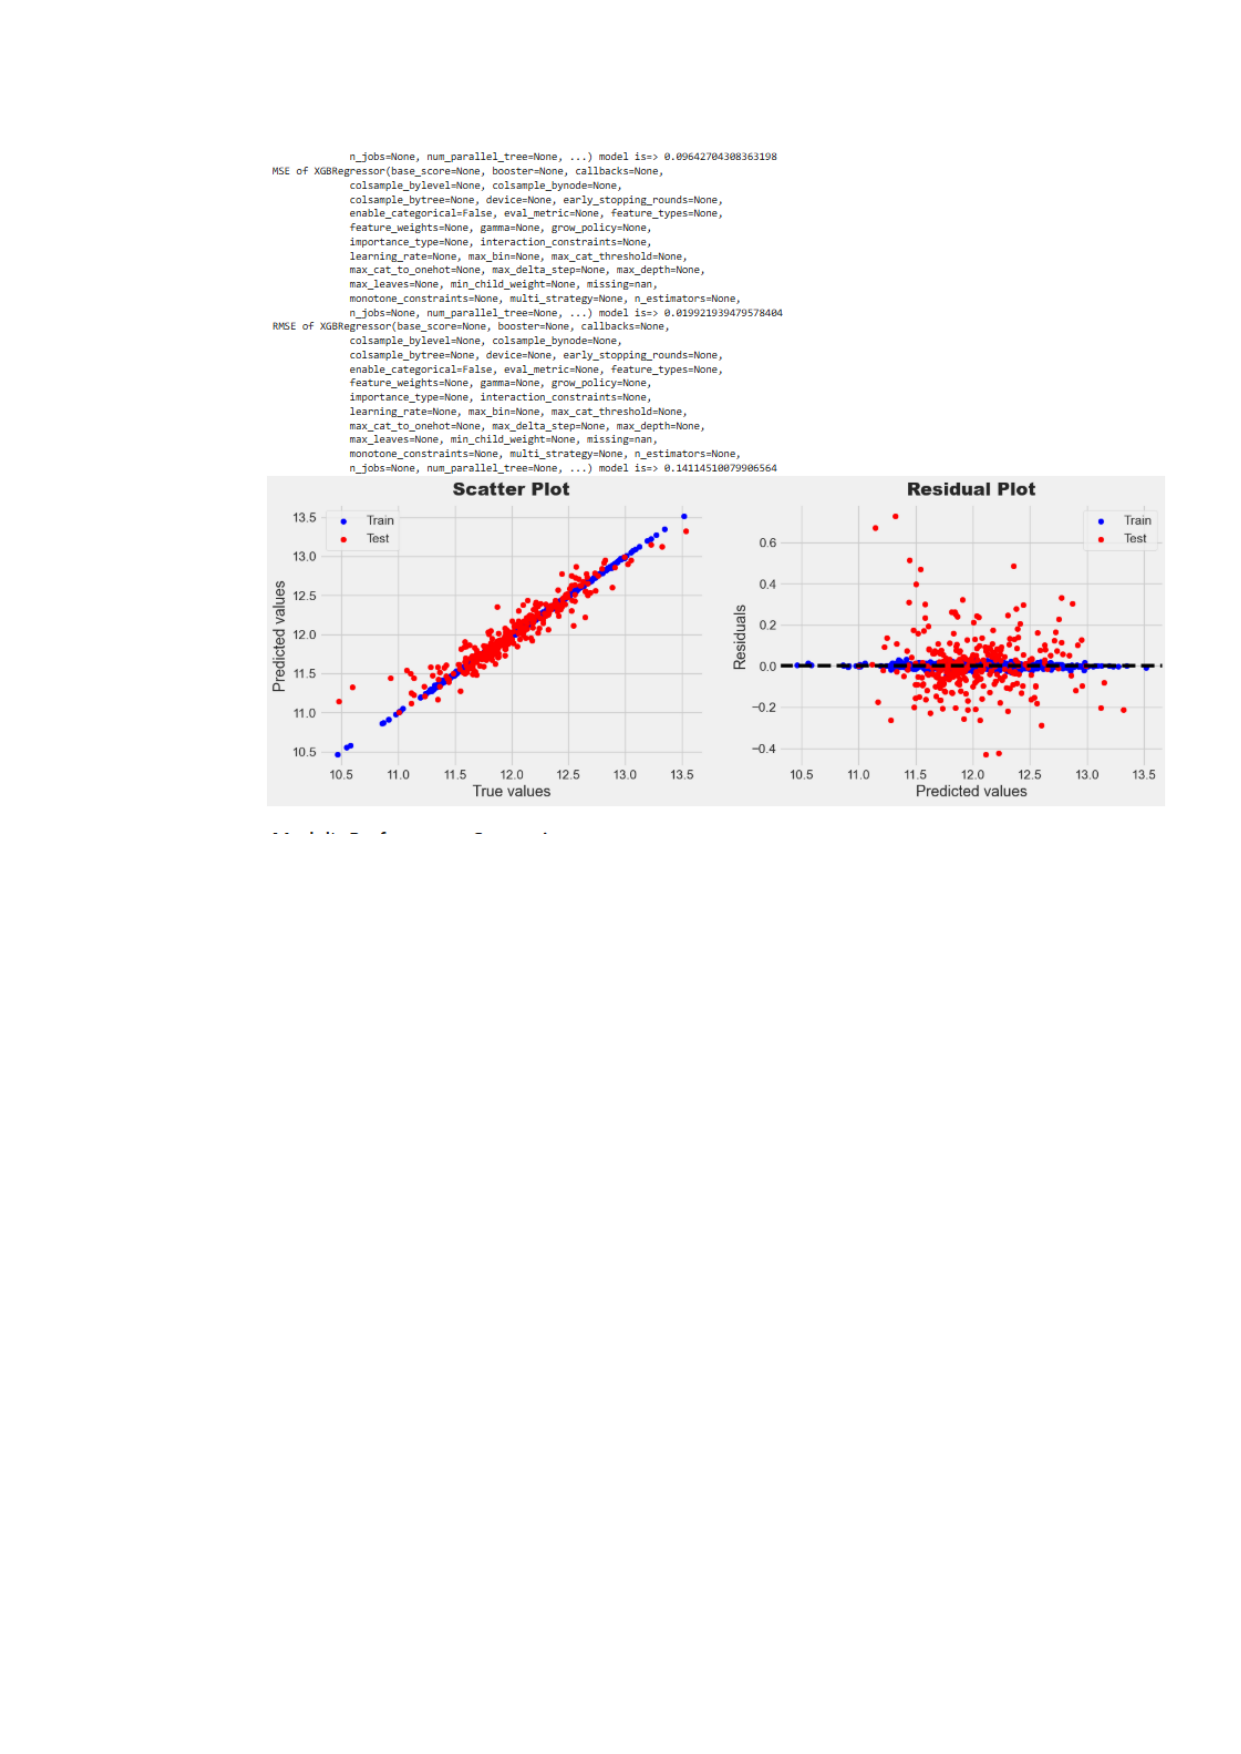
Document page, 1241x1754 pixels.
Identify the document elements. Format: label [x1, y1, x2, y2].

picture [225, 150, 1166, 834]
